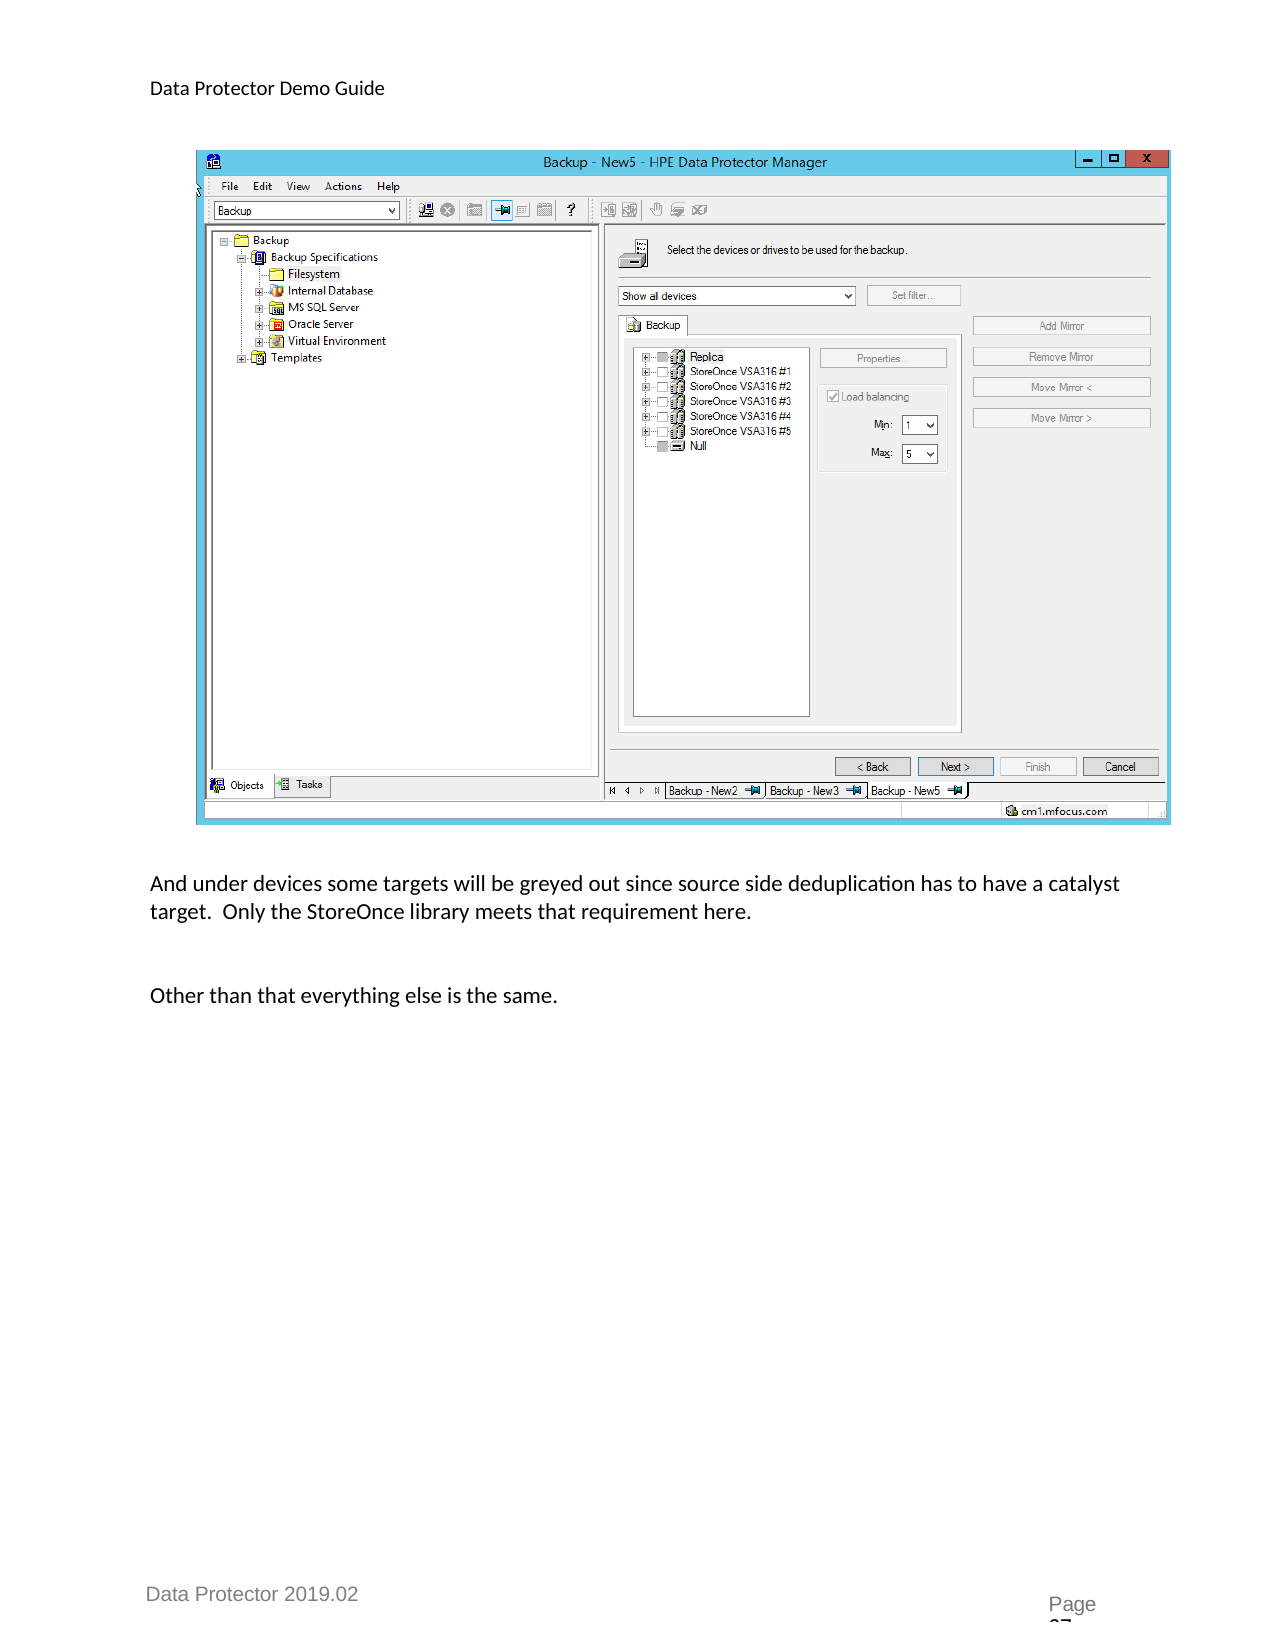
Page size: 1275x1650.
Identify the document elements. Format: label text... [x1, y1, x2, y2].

picture [196, 150, 1172, 825]
text Other than that everything else is the same. [150, 981, 1125, 1009]
text And under devices some targets will be greyed out since source side deduplication has to have a catalyst target. Only the StoreOnce library meets that requirement here. [150, 869, 1125, 925]
